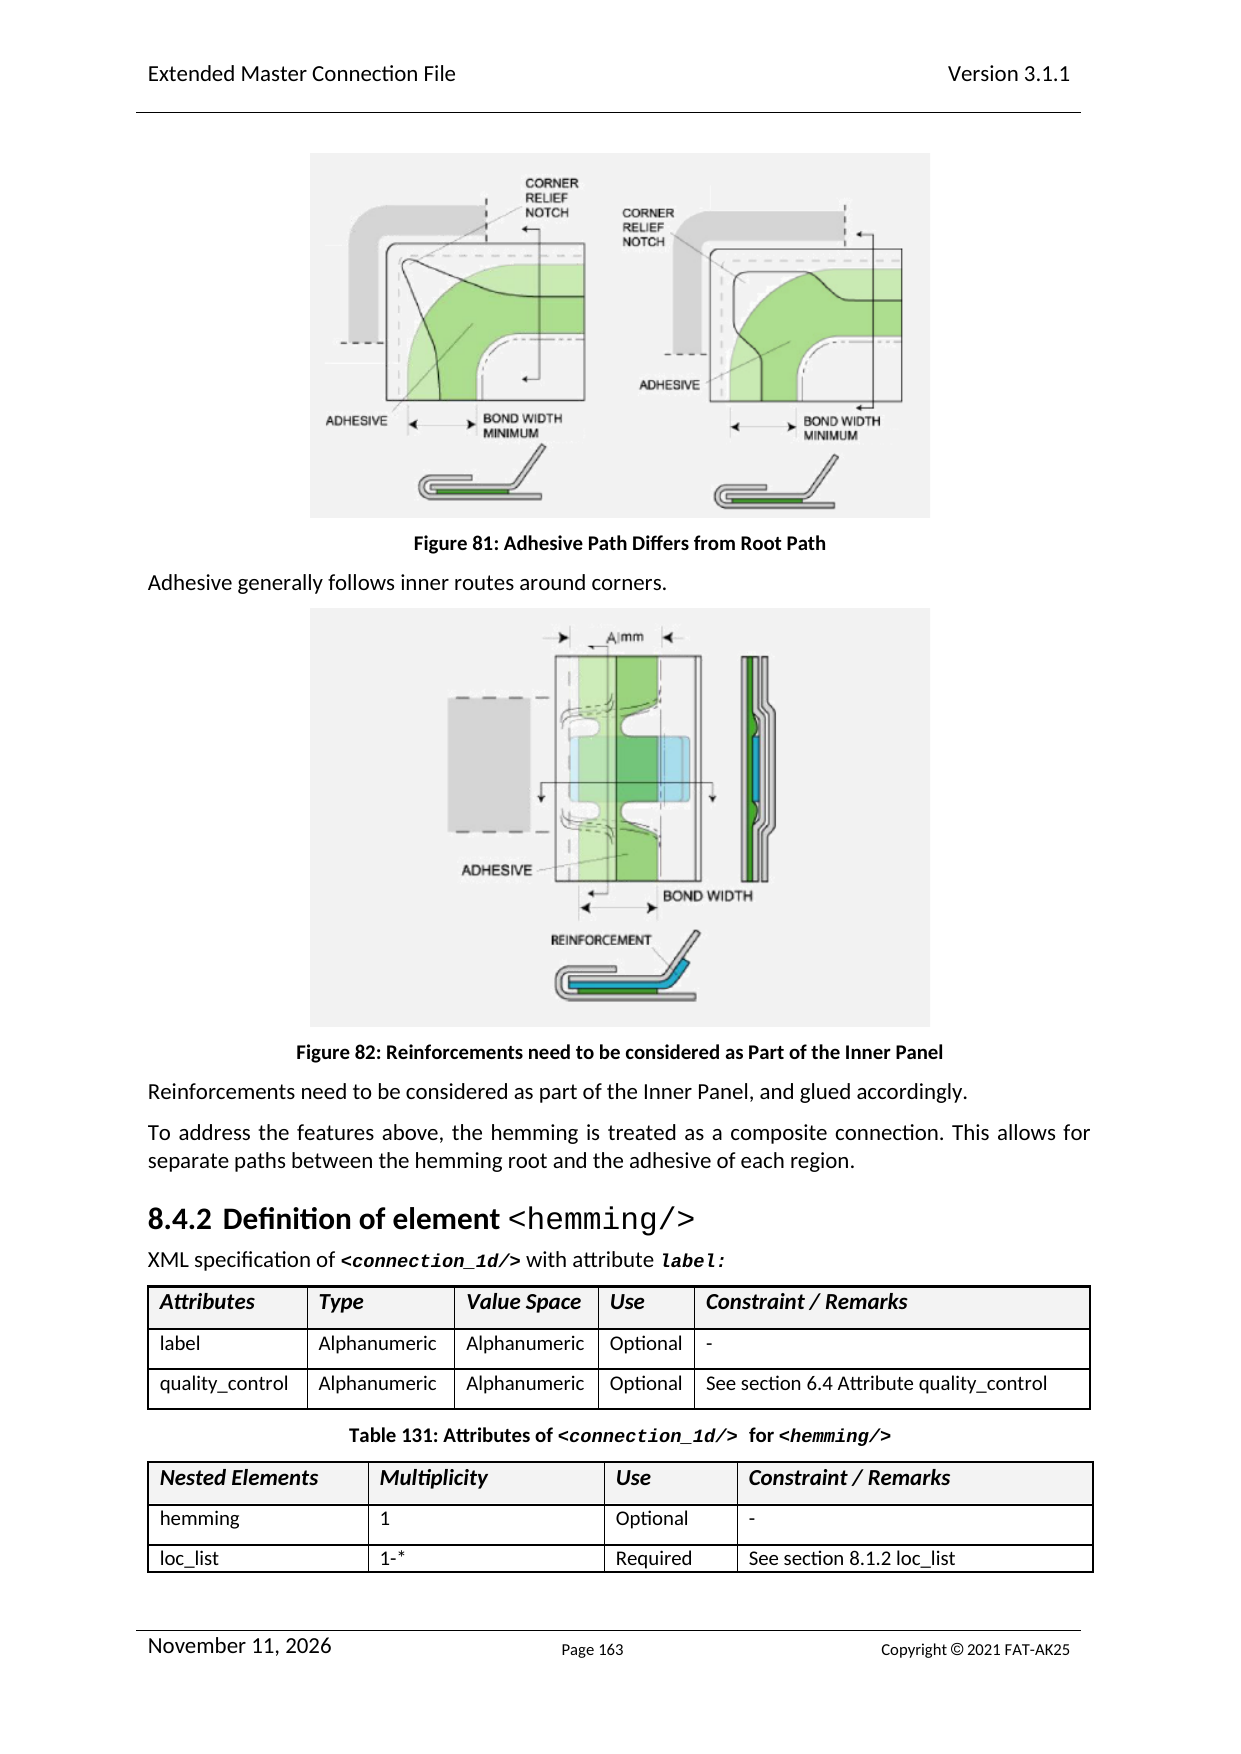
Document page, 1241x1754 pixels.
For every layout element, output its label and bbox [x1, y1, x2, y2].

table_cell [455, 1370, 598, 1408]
picture [310, 608, 931, 1027]
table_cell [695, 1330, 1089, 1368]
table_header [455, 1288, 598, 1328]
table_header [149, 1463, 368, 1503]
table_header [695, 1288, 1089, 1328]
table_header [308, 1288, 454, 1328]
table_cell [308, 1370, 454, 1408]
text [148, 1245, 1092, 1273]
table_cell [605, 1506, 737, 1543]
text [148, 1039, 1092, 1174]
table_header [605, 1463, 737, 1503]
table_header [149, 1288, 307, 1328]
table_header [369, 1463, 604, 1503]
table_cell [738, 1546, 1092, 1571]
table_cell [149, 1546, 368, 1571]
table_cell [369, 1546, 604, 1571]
picture [310, 153, 931, 518]
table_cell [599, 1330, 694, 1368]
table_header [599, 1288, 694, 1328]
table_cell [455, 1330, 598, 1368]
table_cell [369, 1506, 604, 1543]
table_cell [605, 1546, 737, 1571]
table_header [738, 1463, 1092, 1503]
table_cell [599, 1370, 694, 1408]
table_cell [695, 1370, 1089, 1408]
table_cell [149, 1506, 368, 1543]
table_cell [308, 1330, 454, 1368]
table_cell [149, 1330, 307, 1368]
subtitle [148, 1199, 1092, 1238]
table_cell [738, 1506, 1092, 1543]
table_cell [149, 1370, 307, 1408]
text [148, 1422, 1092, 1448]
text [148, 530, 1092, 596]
